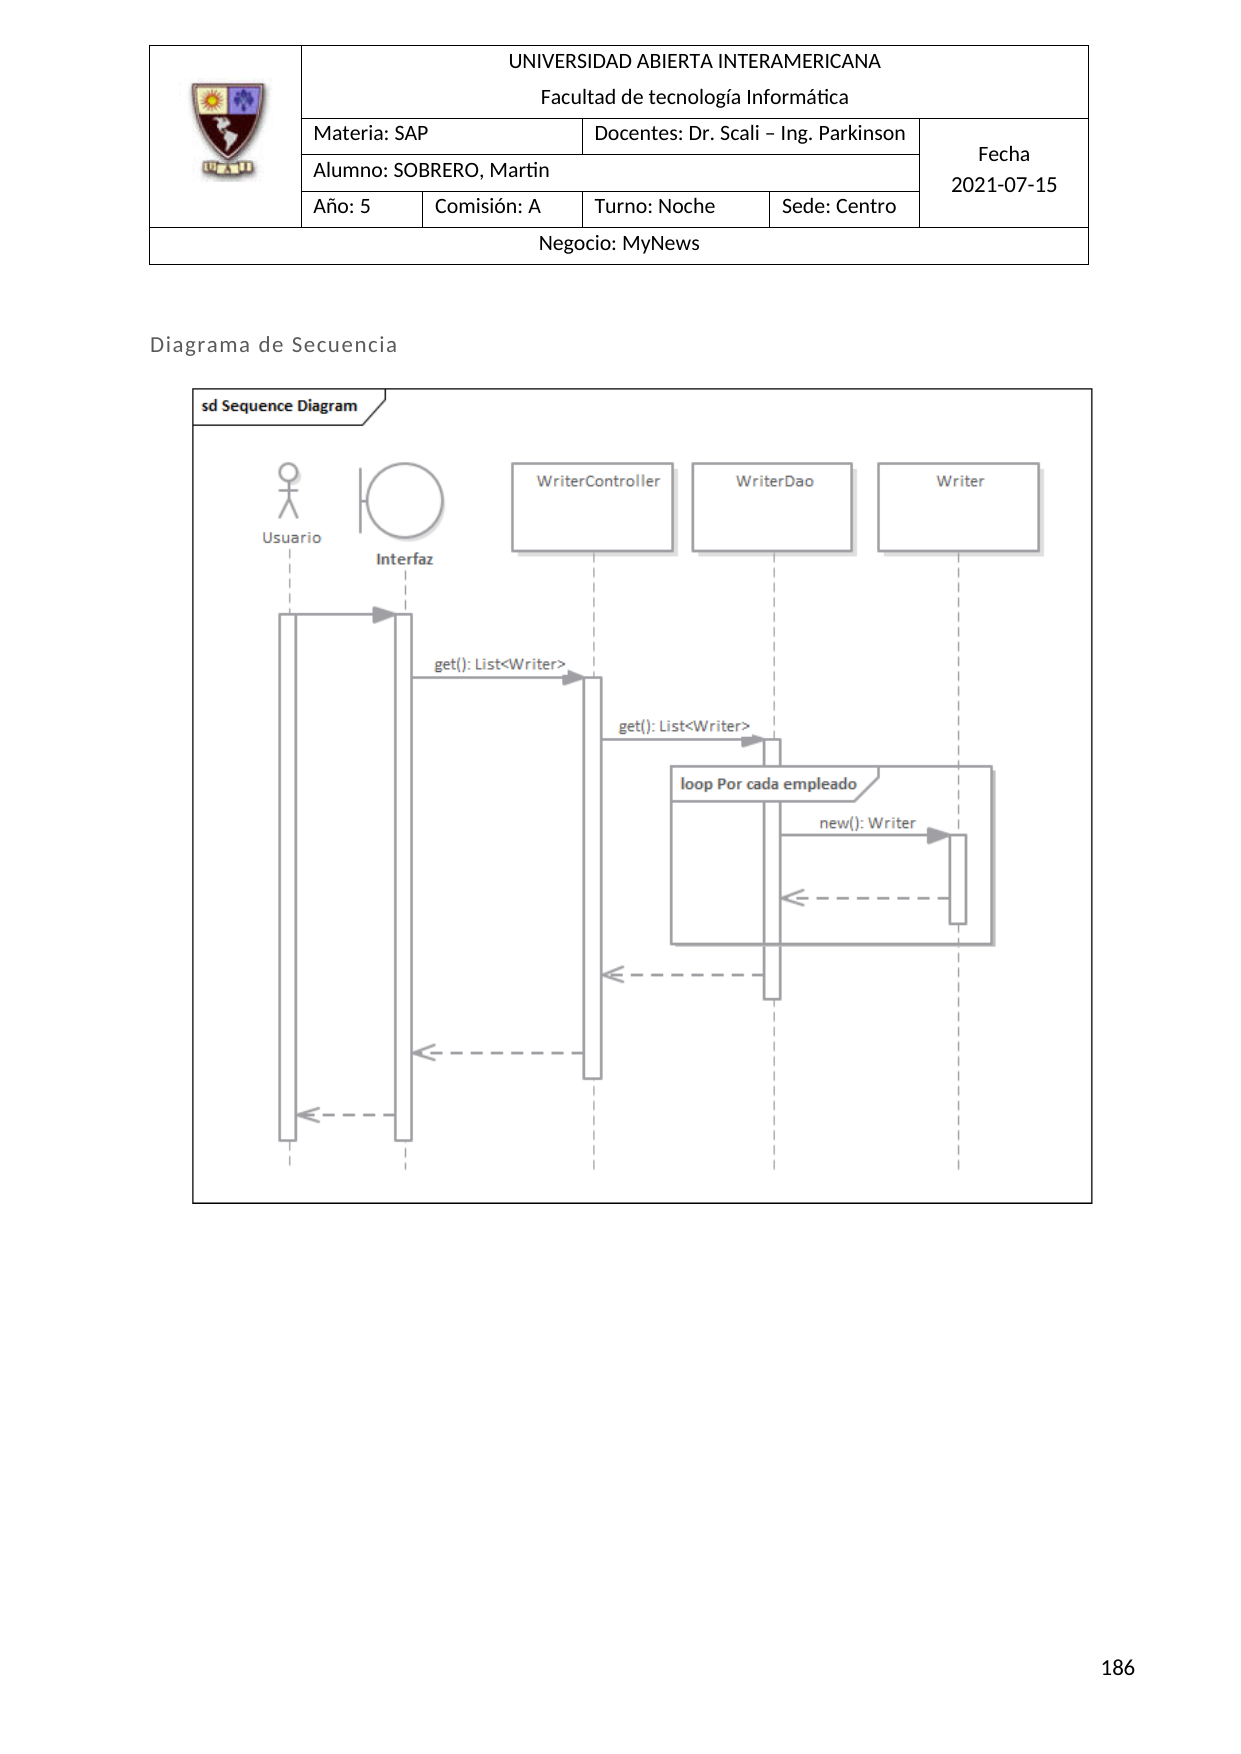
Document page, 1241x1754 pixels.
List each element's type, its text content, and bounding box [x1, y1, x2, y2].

picture [177, 74, 278, 187]
picture [191, 387, 1094, 1204]
subtitle Diagrama de Secuencia [150, 330, 1135, 358]
